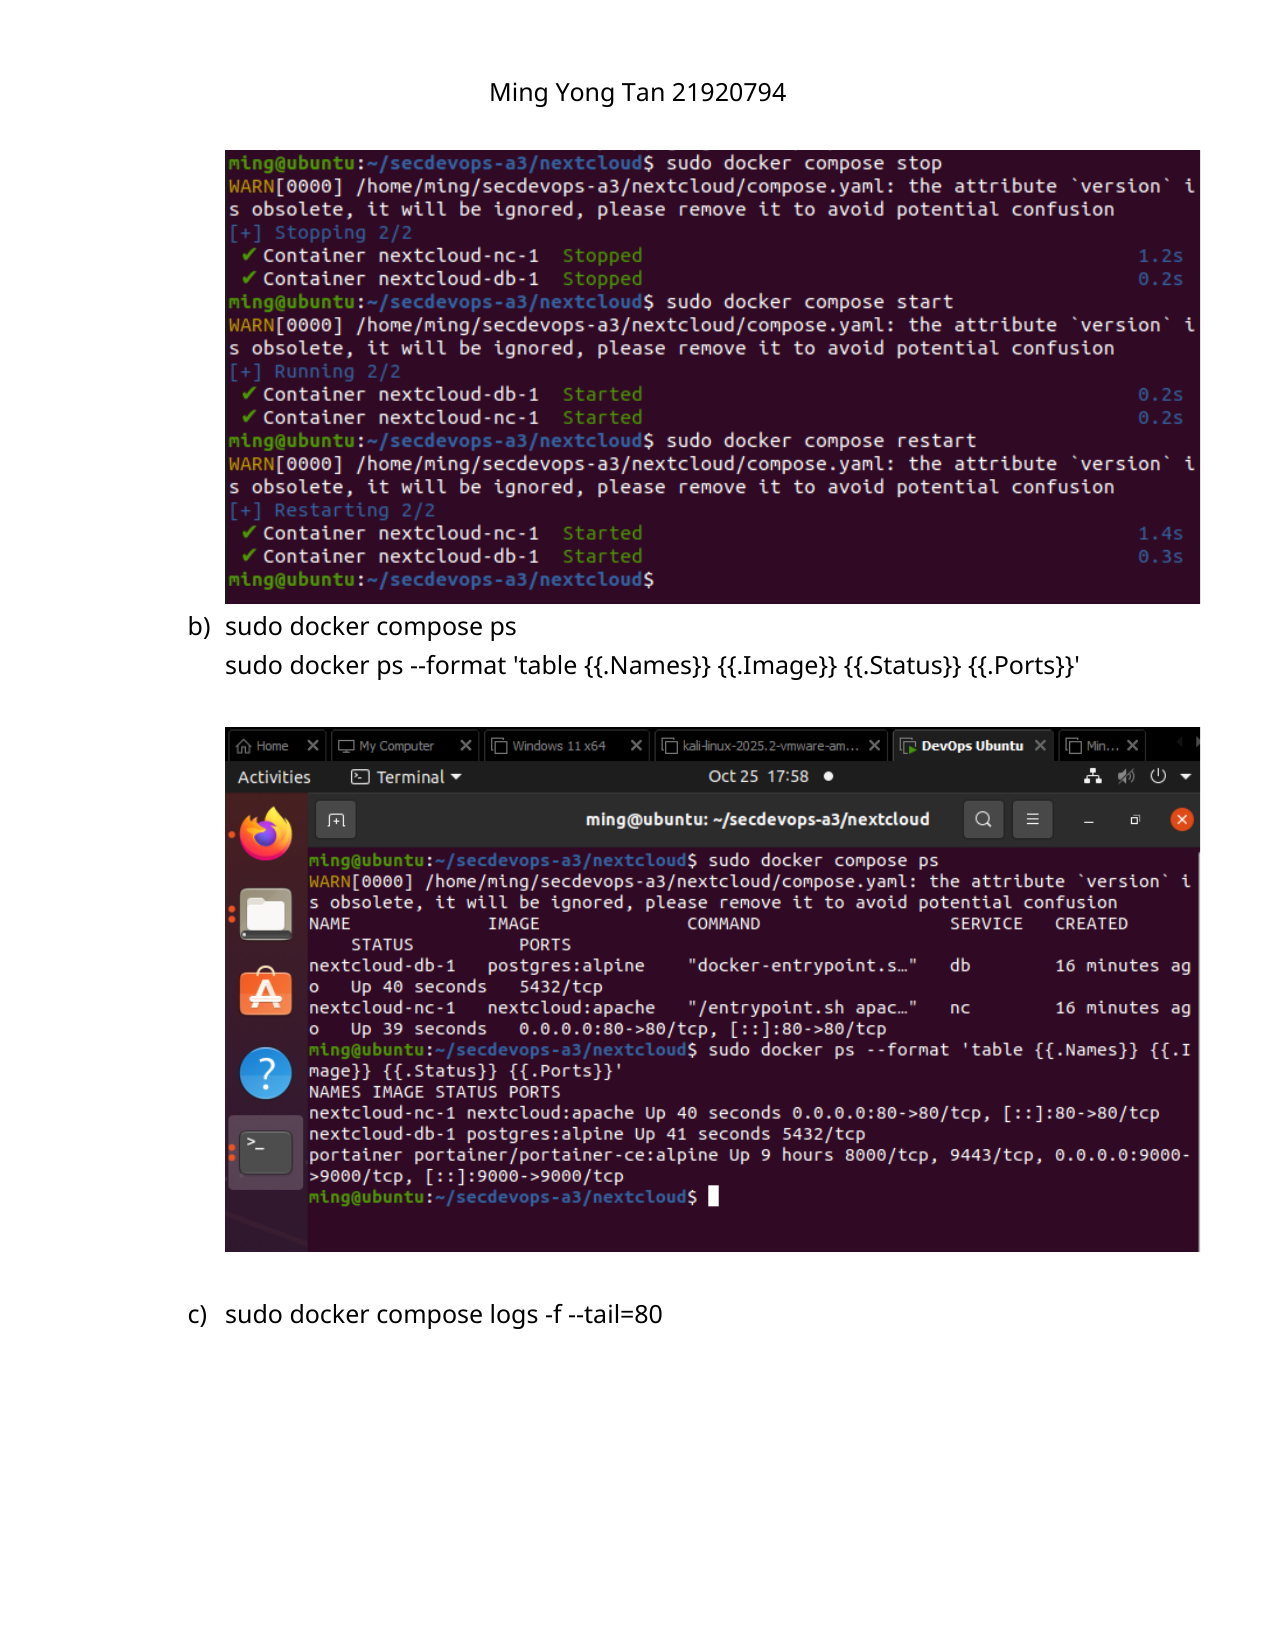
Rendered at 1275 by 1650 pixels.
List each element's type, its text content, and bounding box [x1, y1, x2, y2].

list sudo docker compose logs -f --tail=80 [187, 1297, 1125, 1331]
picture [225, 727, 1200, 1252]
list sudo docker compose ps [187, 608, 1125, 643]
list sudo docker ps --format 'table {{.Names}} {{.Image}} {{.Status}} {{.Ports}}' [225, 648, 1125, 682]
picture [225, 150, 1200, 604]
